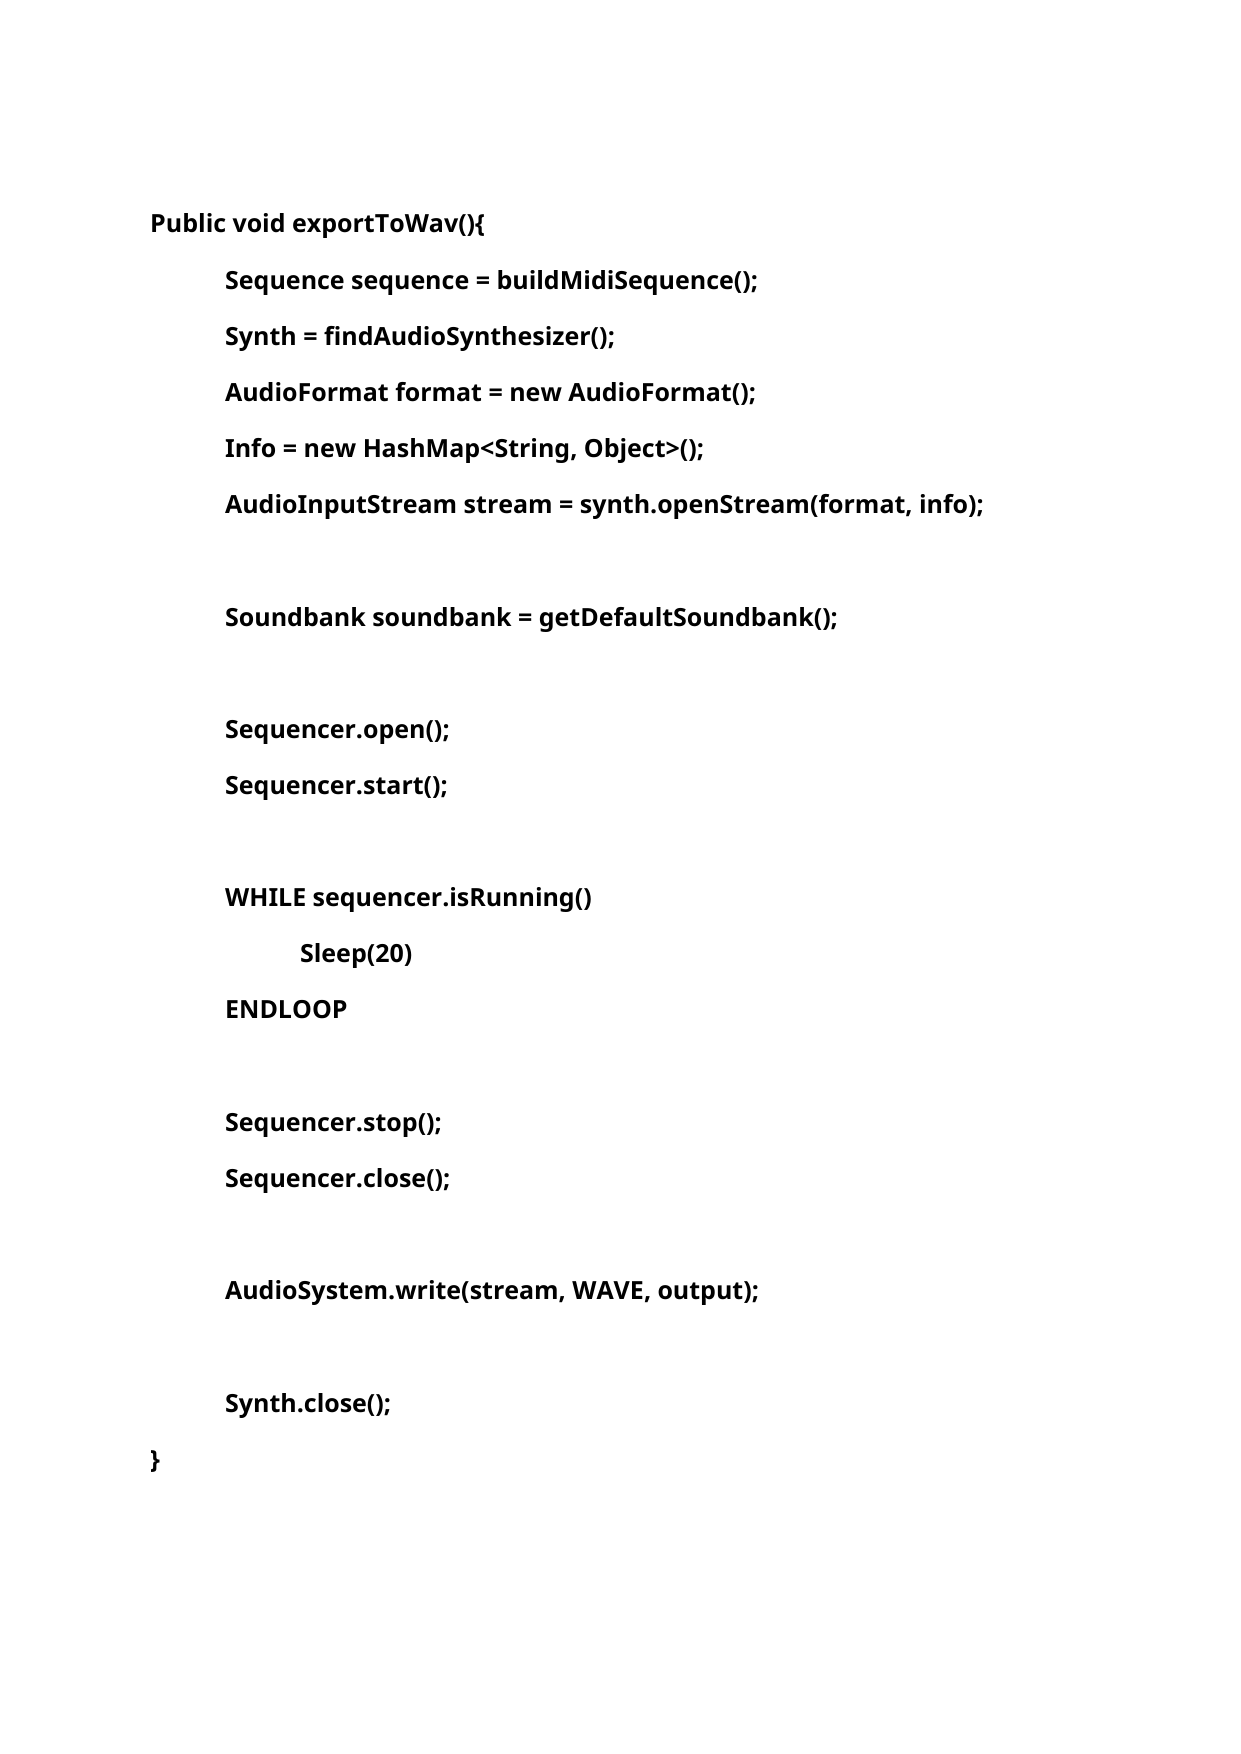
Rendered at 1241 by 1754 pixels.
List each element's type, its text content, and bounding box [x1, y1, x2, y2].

text AudioSystem.write(stream, WAVE, output); [150, 1273, 1090, 1307]
text AudioInputStream stream = synth.openStream(format, info); [150, 487, 1090, 521]
text Sequencer.close(); [150, 1161, 1090, 1195]
text Sleep(20) [150, 936, 1090, 970]
text Sequencer.stop(); [150, 1104, 1090, 1138]
text Sequencer.open(); [150, 711, 1090, 746]
text Synth.close(); [150, 1385, 1090, 1419]
text AudioFormat format = new AudioFormat(); [150, 374, 1090, 409]
text Sequence sequence = buildMidiSequence(); [150, 262, 1090, 296]
text Public void exportToWav(){ [150, 206, 1090, 240]
text } [150, 1441, 1090, 1475]
text Soundbank soundbank = getDefaultSoundbank(); [150, 599, 1090, 633]
text Info = new HashMap<String, Object>(); [150, 431, 1090, 465]
text Synth = findAudioSynthesizer(); [150, 318, 1090, 352]
text Sequencer.start(); [150, 768, 1090, 802]
text ENDLOOP [150, 992, 1090, 1026]
text WHILE sequencer.isRunning() [150, 880, 1090, 914]
